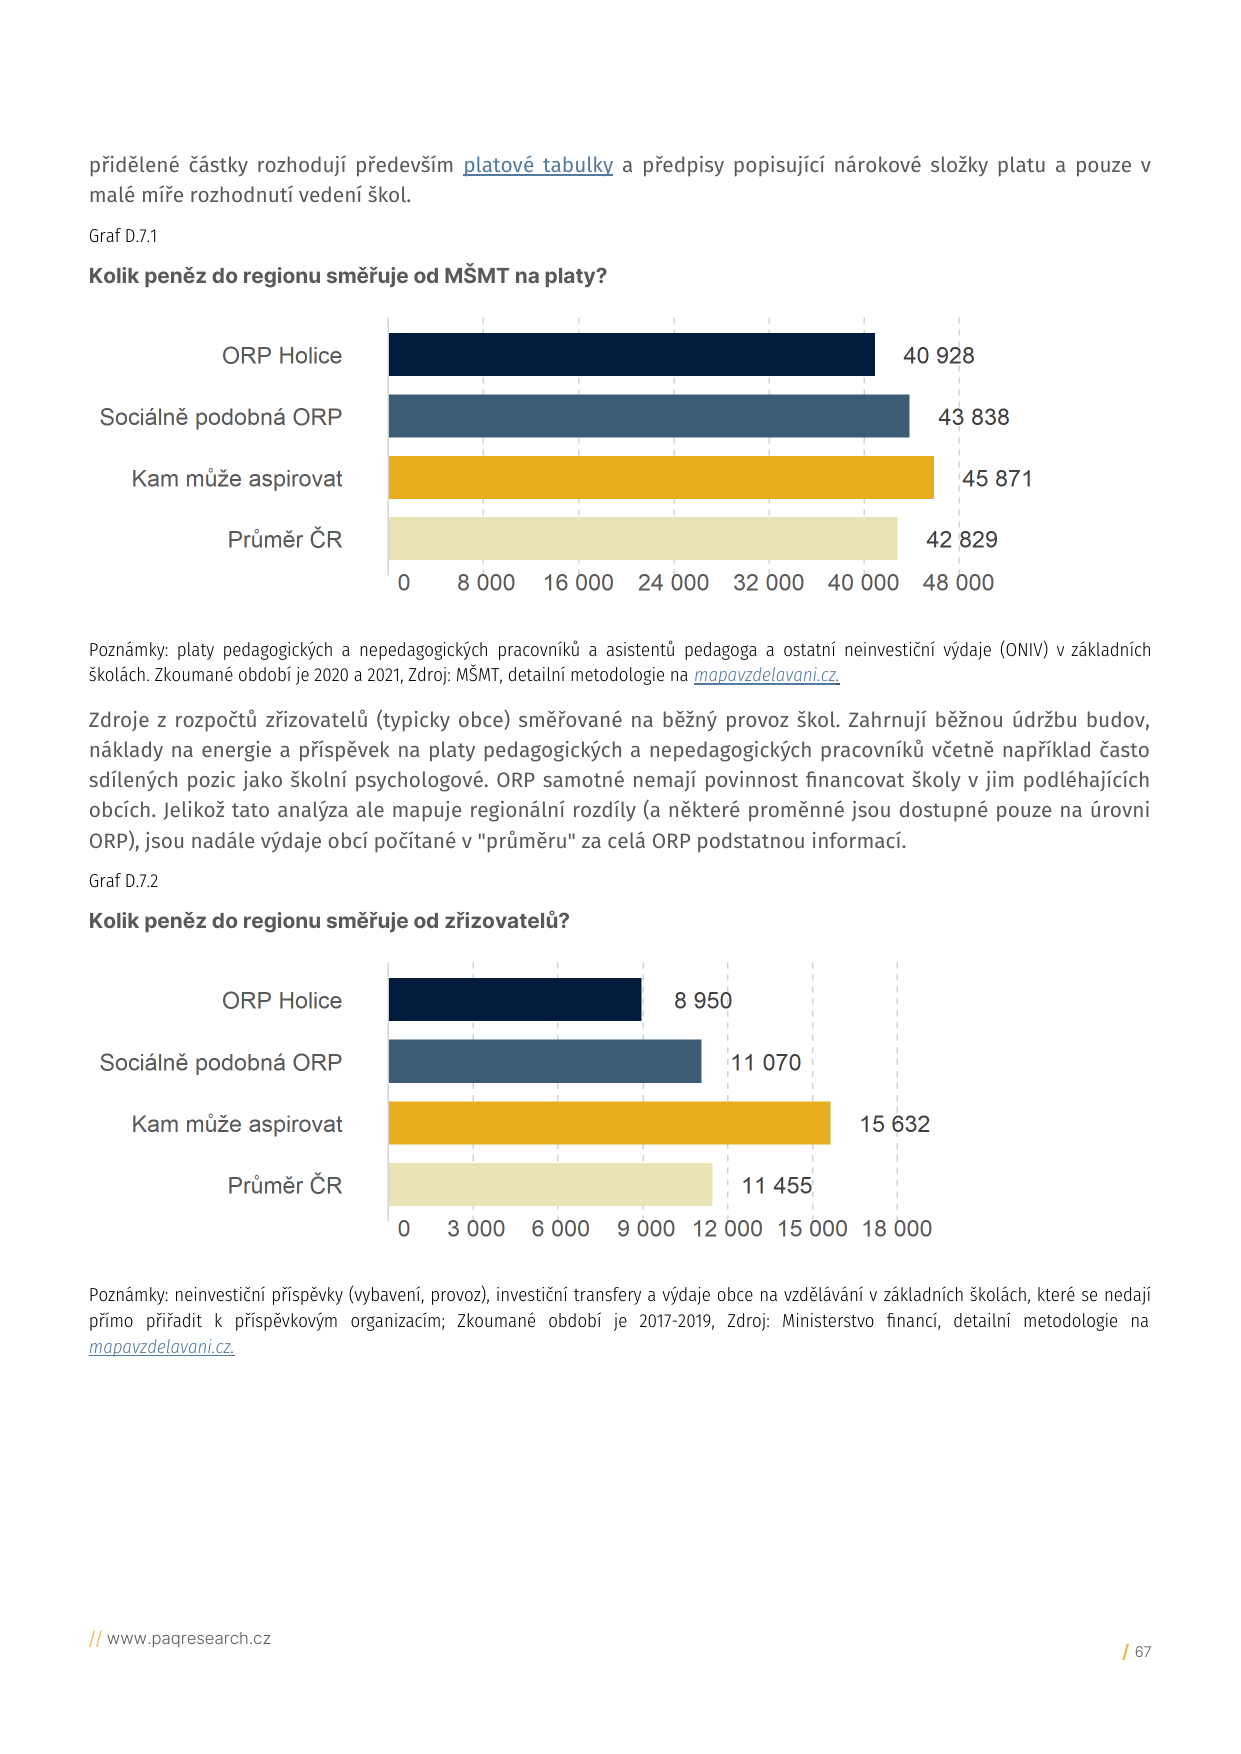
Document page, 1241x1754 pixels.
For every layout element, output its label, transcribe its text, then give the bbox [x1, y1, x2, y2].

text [89, 148, 1152, 208]
text Poznámky: neinvestiční příspěvky (vybavení, provoz), investiční transfery a výdaje obce na vzdělávání v základních školách, které se nedají přímo přiřadit k příspěvkovým organizacím; Zkoumané období je 2017-2019, Zdroj: Ministerstvo financí, detailní metodologie na mapavzdelavani.cz. [89, 1284, 1152, 1358]
text Kolik peněz do regionu směřuje od MŠMT na platy? [89, 263, 1152, 288]
text Zdroje z rozpočtů zřizovatelů (typicky obce) směřované na běžný provoz škol. Zahrnují běžnou údržbu budov, náklady na energie a příspěvek na platy pedagogických a nepedagogických pracovníků včetně například často sdílených pozic jako školní psychologové. ORP samotné nemají povinnost financovat školy v jim podléhajících obcích. Jelikož tato analýza ale mapuje regionální rozdíly (a některé proměnné jsou dostupné pouze na úrovni ORP), jsou nadále výdaje obcí počítané v "průměru" za celá ORP podstatnou informací. [89, 703, 1152, 854]
text Graf D.7.2 [89, 870, 1152, 893]
picture [88, 290, 1139, 622]
text Kolik peněz do regionu směřuje od zřizovatelů? [89, 909, 1152, 934]
picture [88, 935, 1139, 1268]
text Graf D.7.1 [89, 225, 1152, 247]
text Poznámky: platy pedagogických a nepedagogických pracovníků a asistentů pedagoga a ostatní neinvestiční výdaje (ONIV) v základních školách. Zkoumané období je 2020 a 2021, Zdroj: MŠMT, detailní metodologie na mapavzdelavani.cz. [89, 638, 1152, 687]
